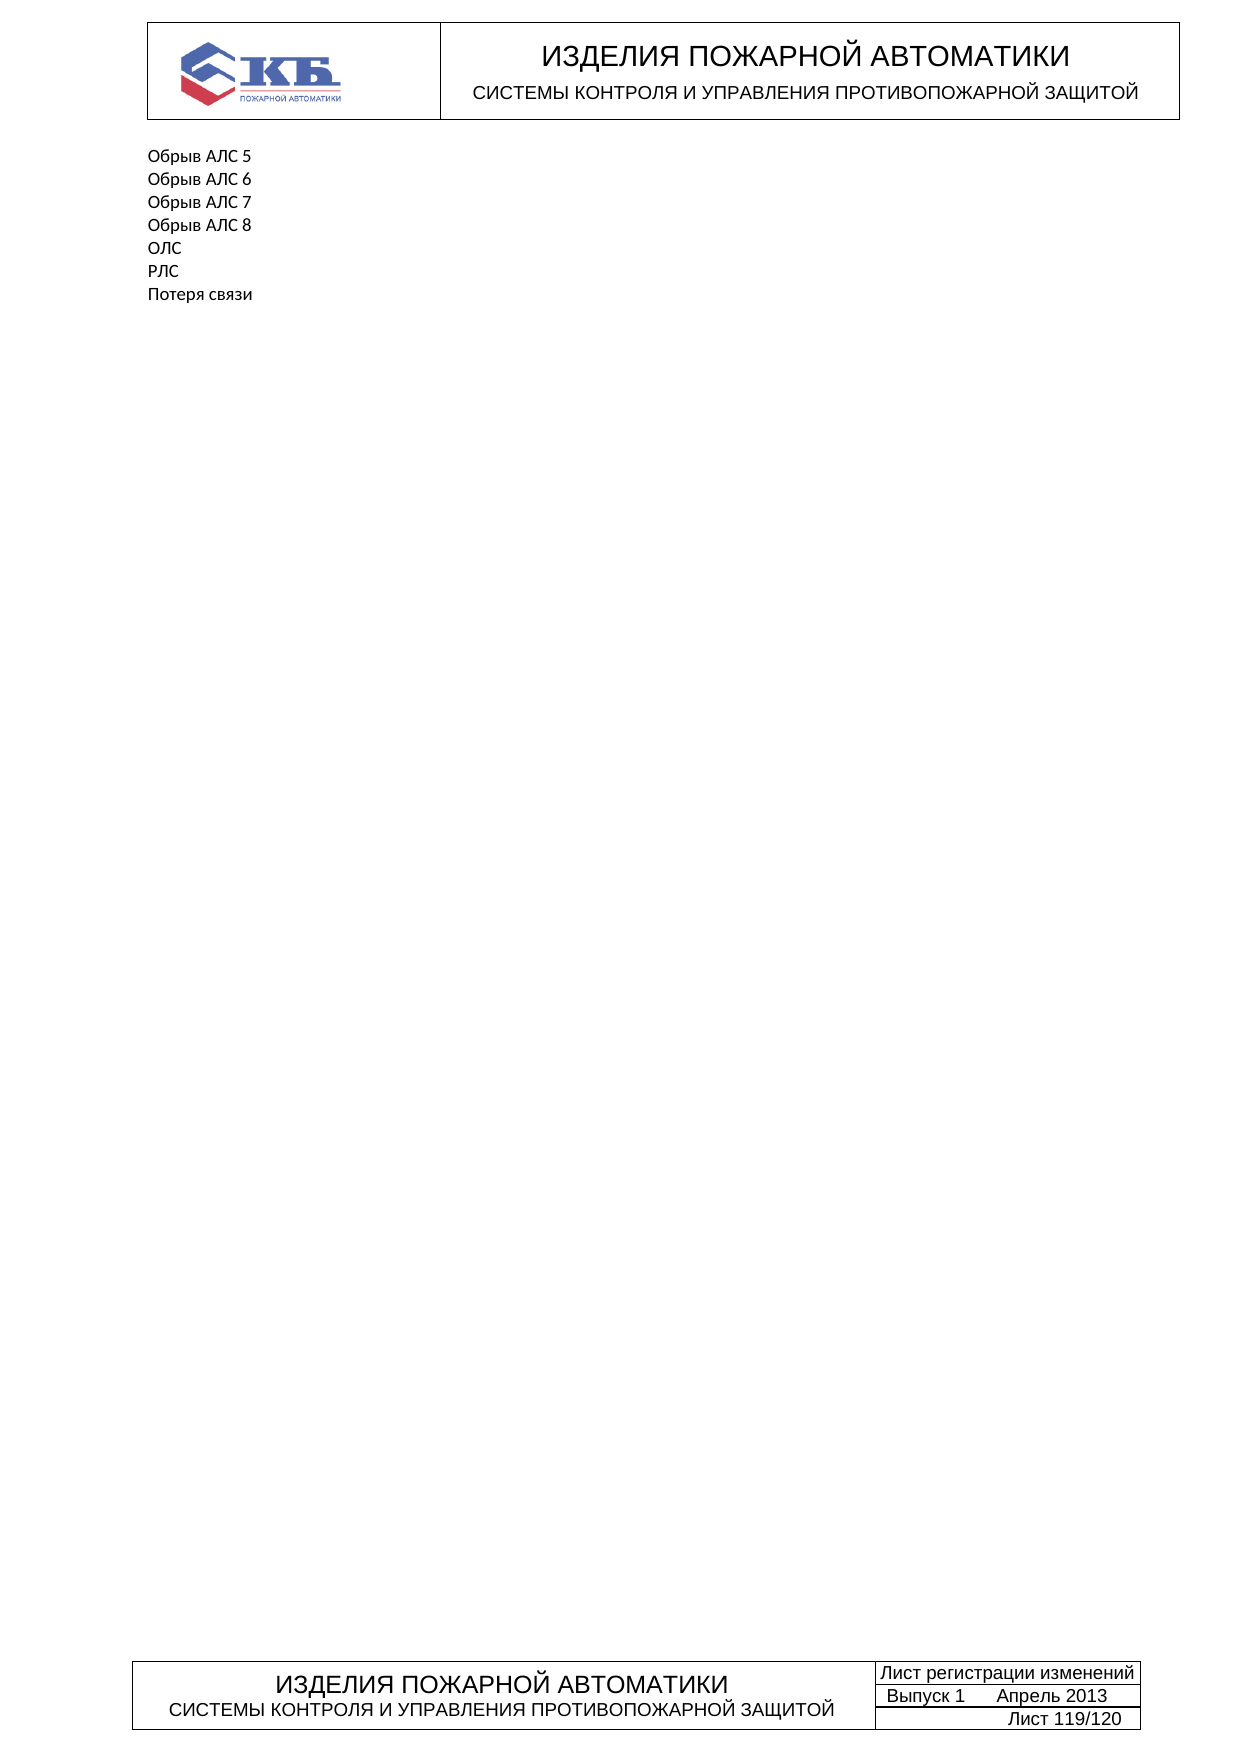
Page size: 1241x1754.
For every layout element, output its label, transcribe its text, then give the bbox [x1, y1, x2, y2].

text Обрыв АЛС 7 [148, 190, 1122, 213]
text Обрыв АЛС 5 [148, 144, 1122, 167]
text ОЛС [148, 236, 1122, 259]
text Обрыв АЛС 8 [148, 213, 1122, 236]
text Обрыв АЛС 6 [148, 167, 1122, 190]
text РЛС [148, 259, 1122, 282]
text Потеря связи [148, 282, 1122, 305]
picture [177, 34, 354, 115]
